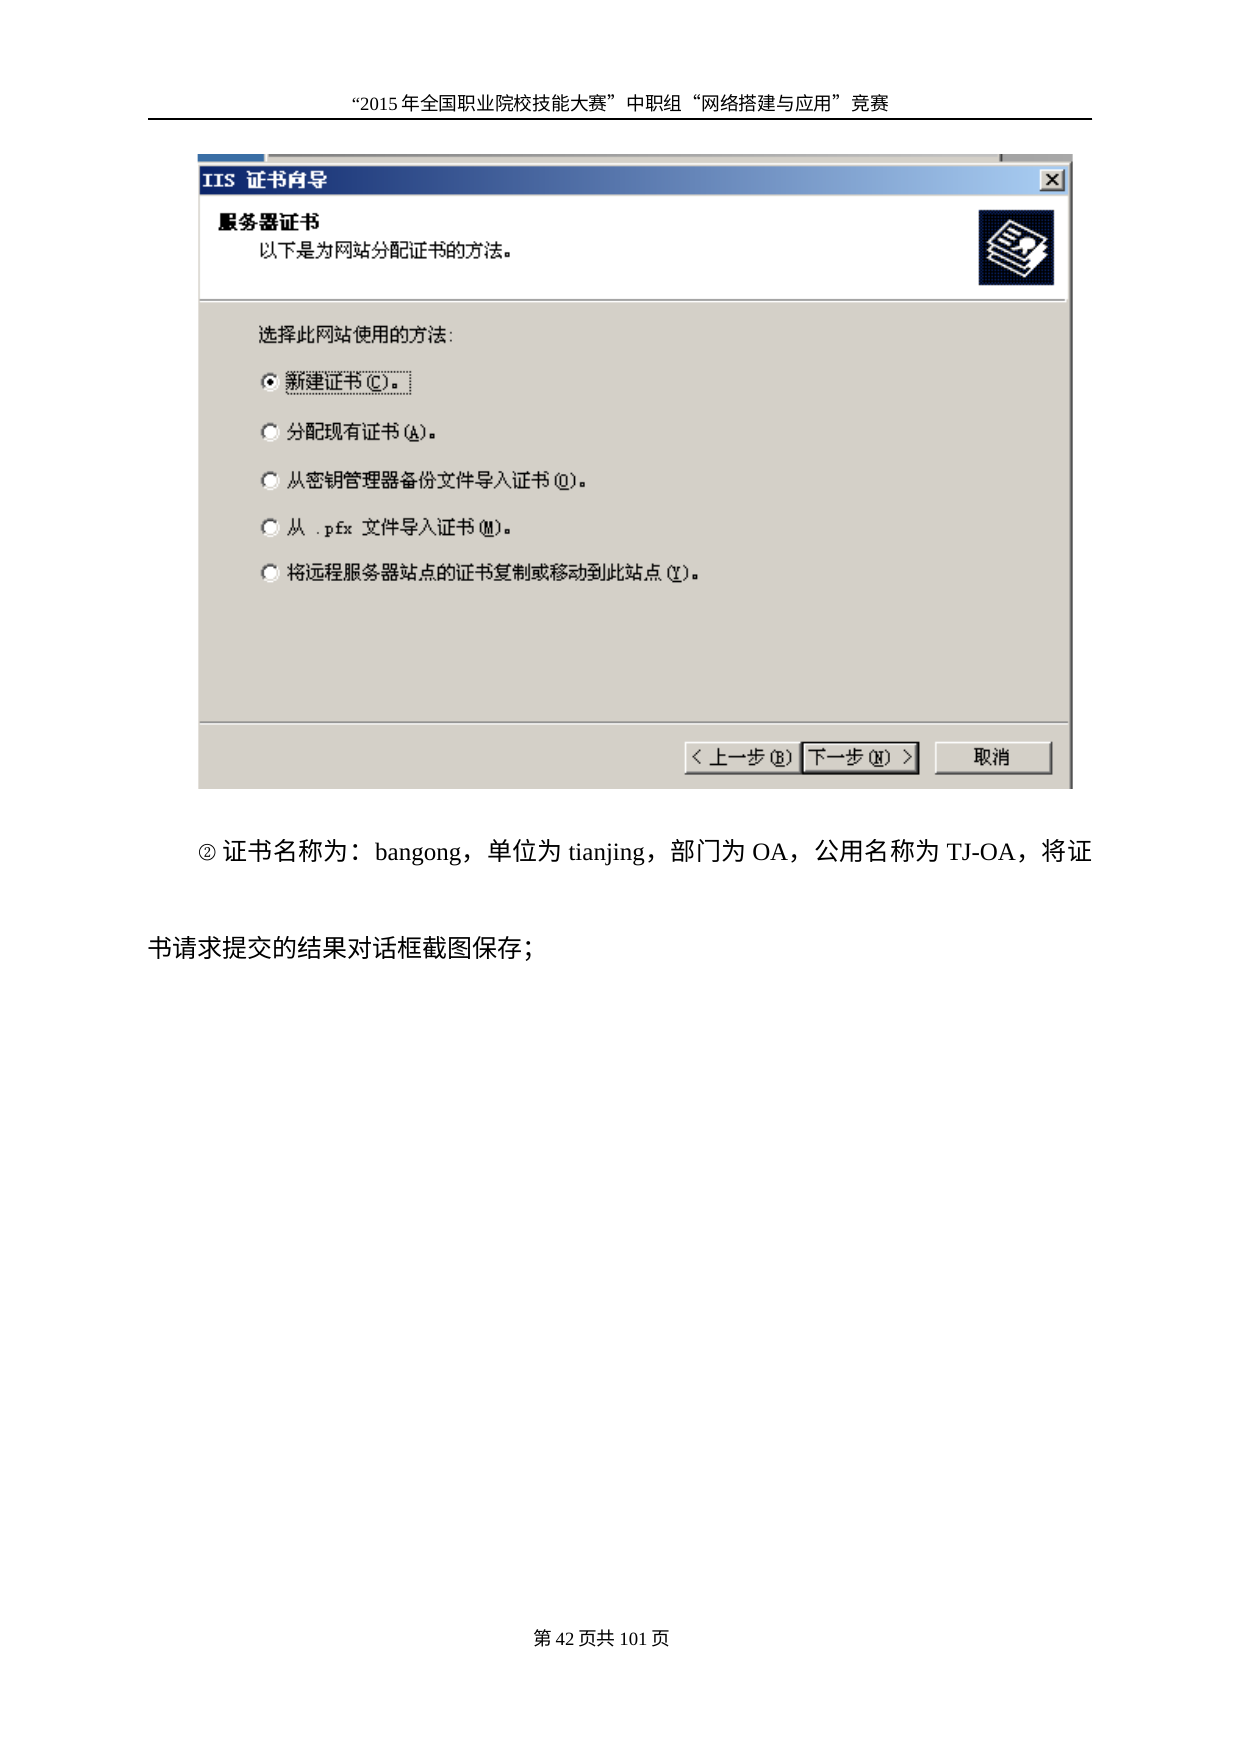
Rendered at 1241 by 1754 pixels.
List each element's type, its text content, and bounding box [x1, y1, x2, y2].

picture [197, 154, 1073, 789]
text ②证书名称为：bangong，单位为tianjing，部门为OA，公用名称为TJ-OA，将证书请求提交的结果对话框截图保存； [148, 817, 1092, 979]
